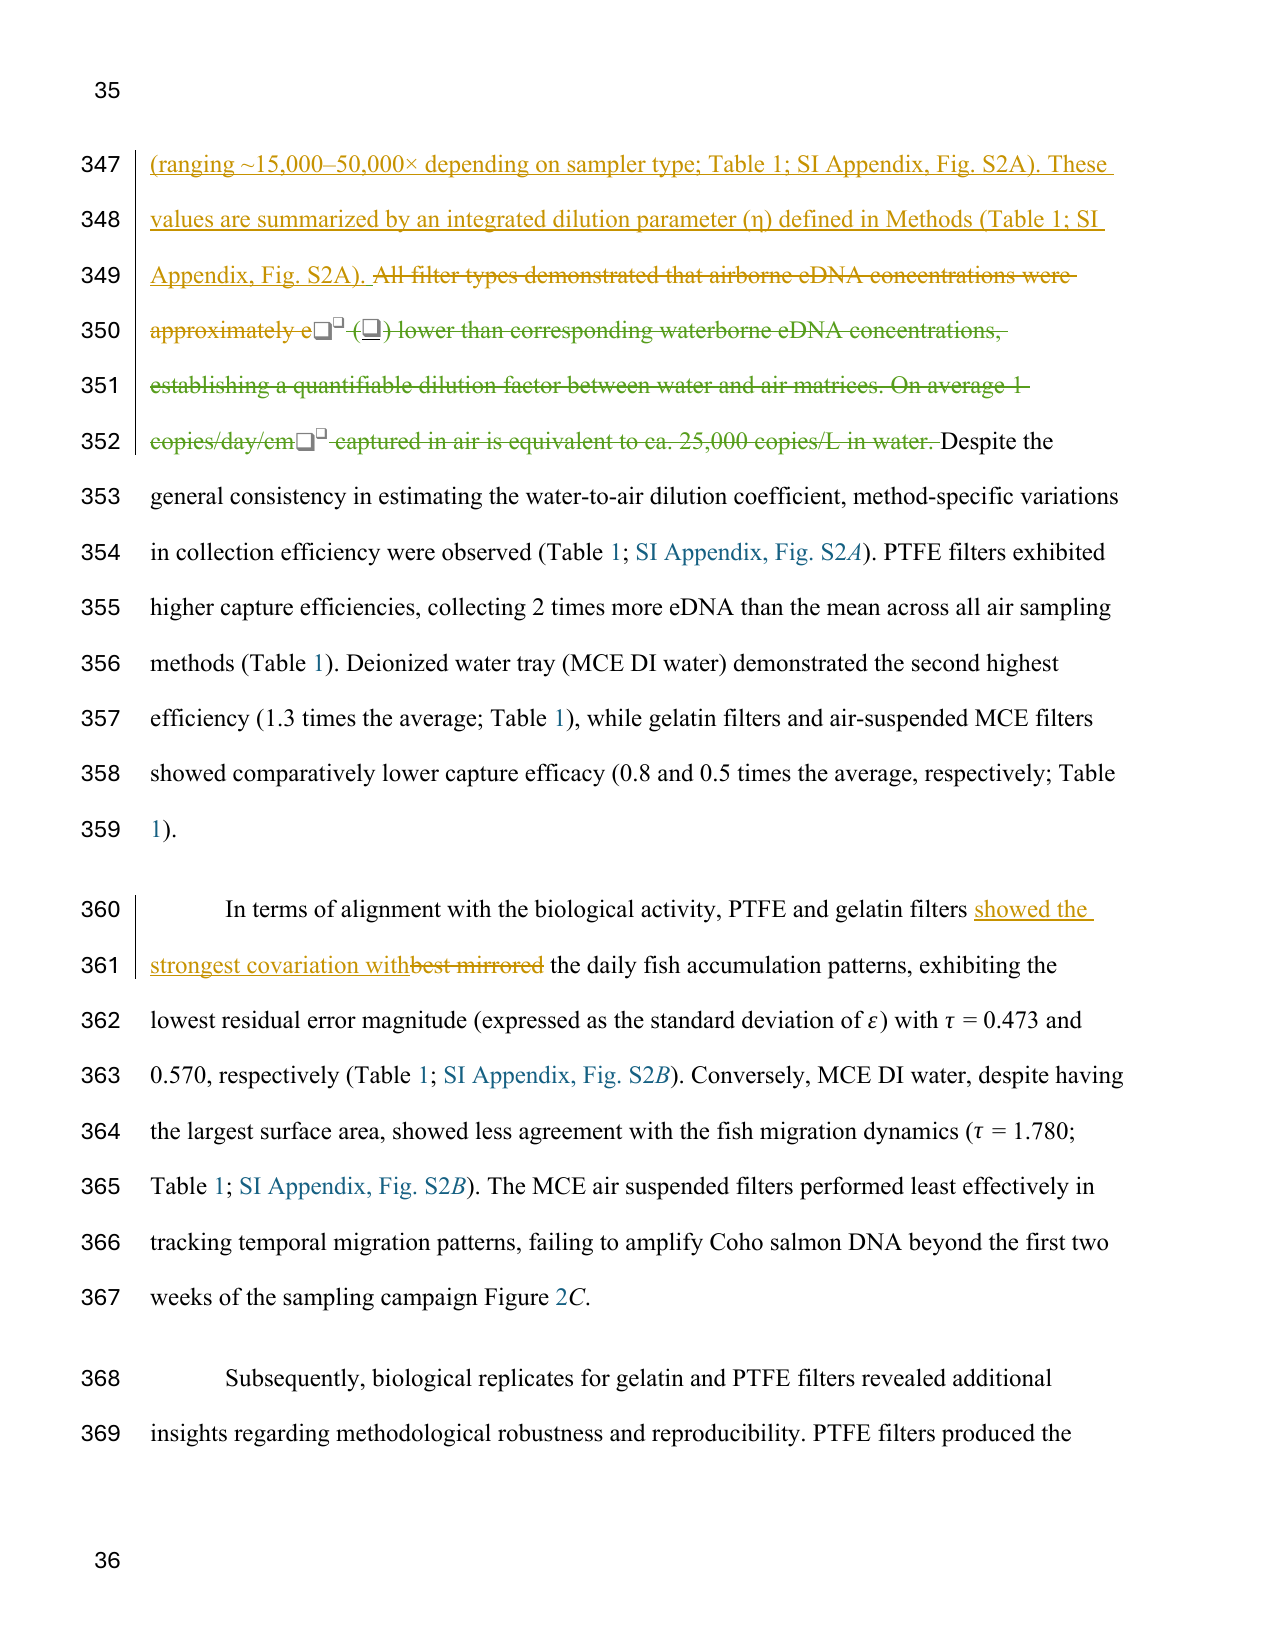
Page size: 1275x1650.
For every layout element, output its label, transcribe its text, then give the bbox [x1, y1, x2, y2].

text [150, 150, 1125, 843]
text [150, 1364, 1125, 1447]
text In terms of alignment with the biological activity, PTFE and gelatin filters the daily fish accumulation patterns, exhibiting the lowest residual error magnitude (expressed as the standard deviation of ) with = 0.473 and 0.570, respectively (Table 1; SI Appendix, Fig. S2B). Conversely, MCE DI water, despite having the largest surface area, showed less agreement with the fish migration dynamics ( = 1.780; Table 1; SI Appendix, Fig. S2B). The MCE air suspended filters performed least effectively in tracking temporal migration patterns, failing to amplify Coho salmon DNA beyond the first two weeks of the sampling campaign Figure 2C. [150, 895, 1125, 1311]
